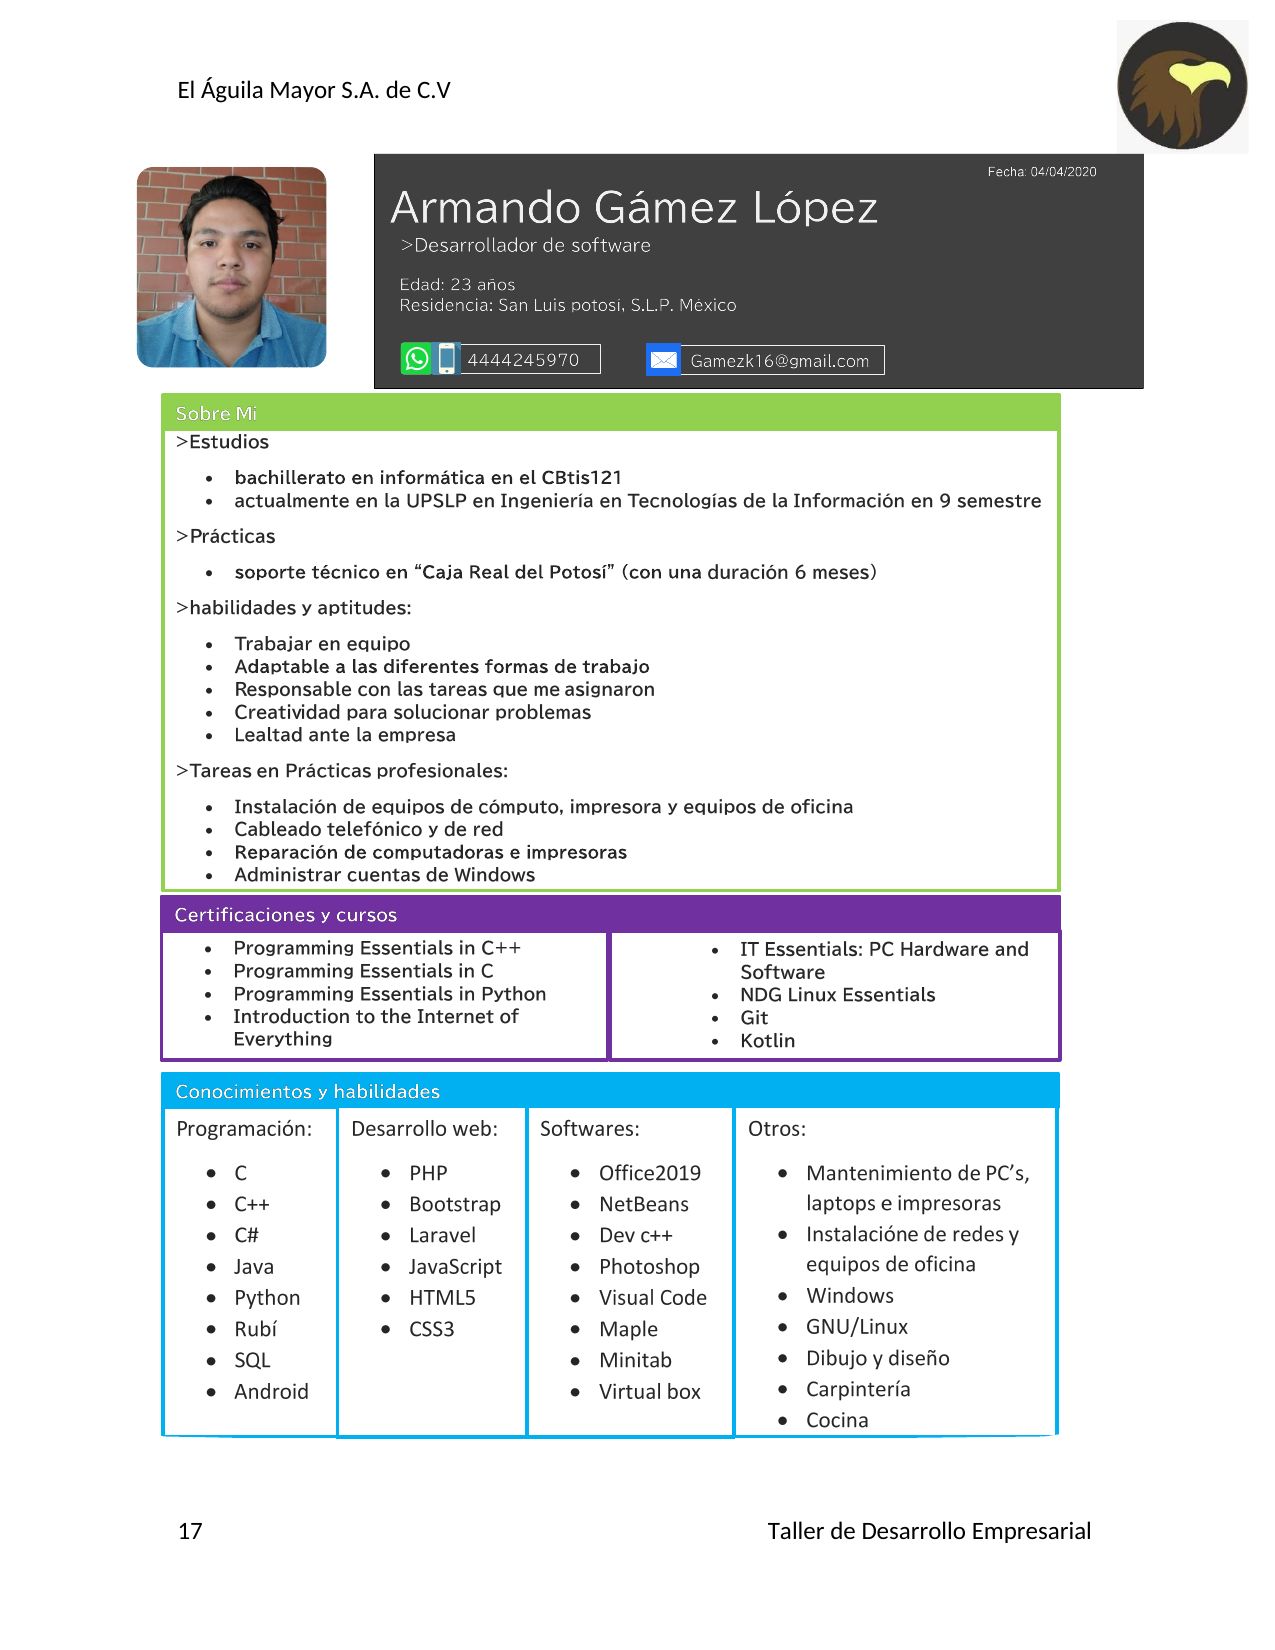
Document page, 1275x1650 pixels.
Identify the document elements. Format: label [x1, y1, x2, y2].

picture [1116, 20, 1249, 154]
